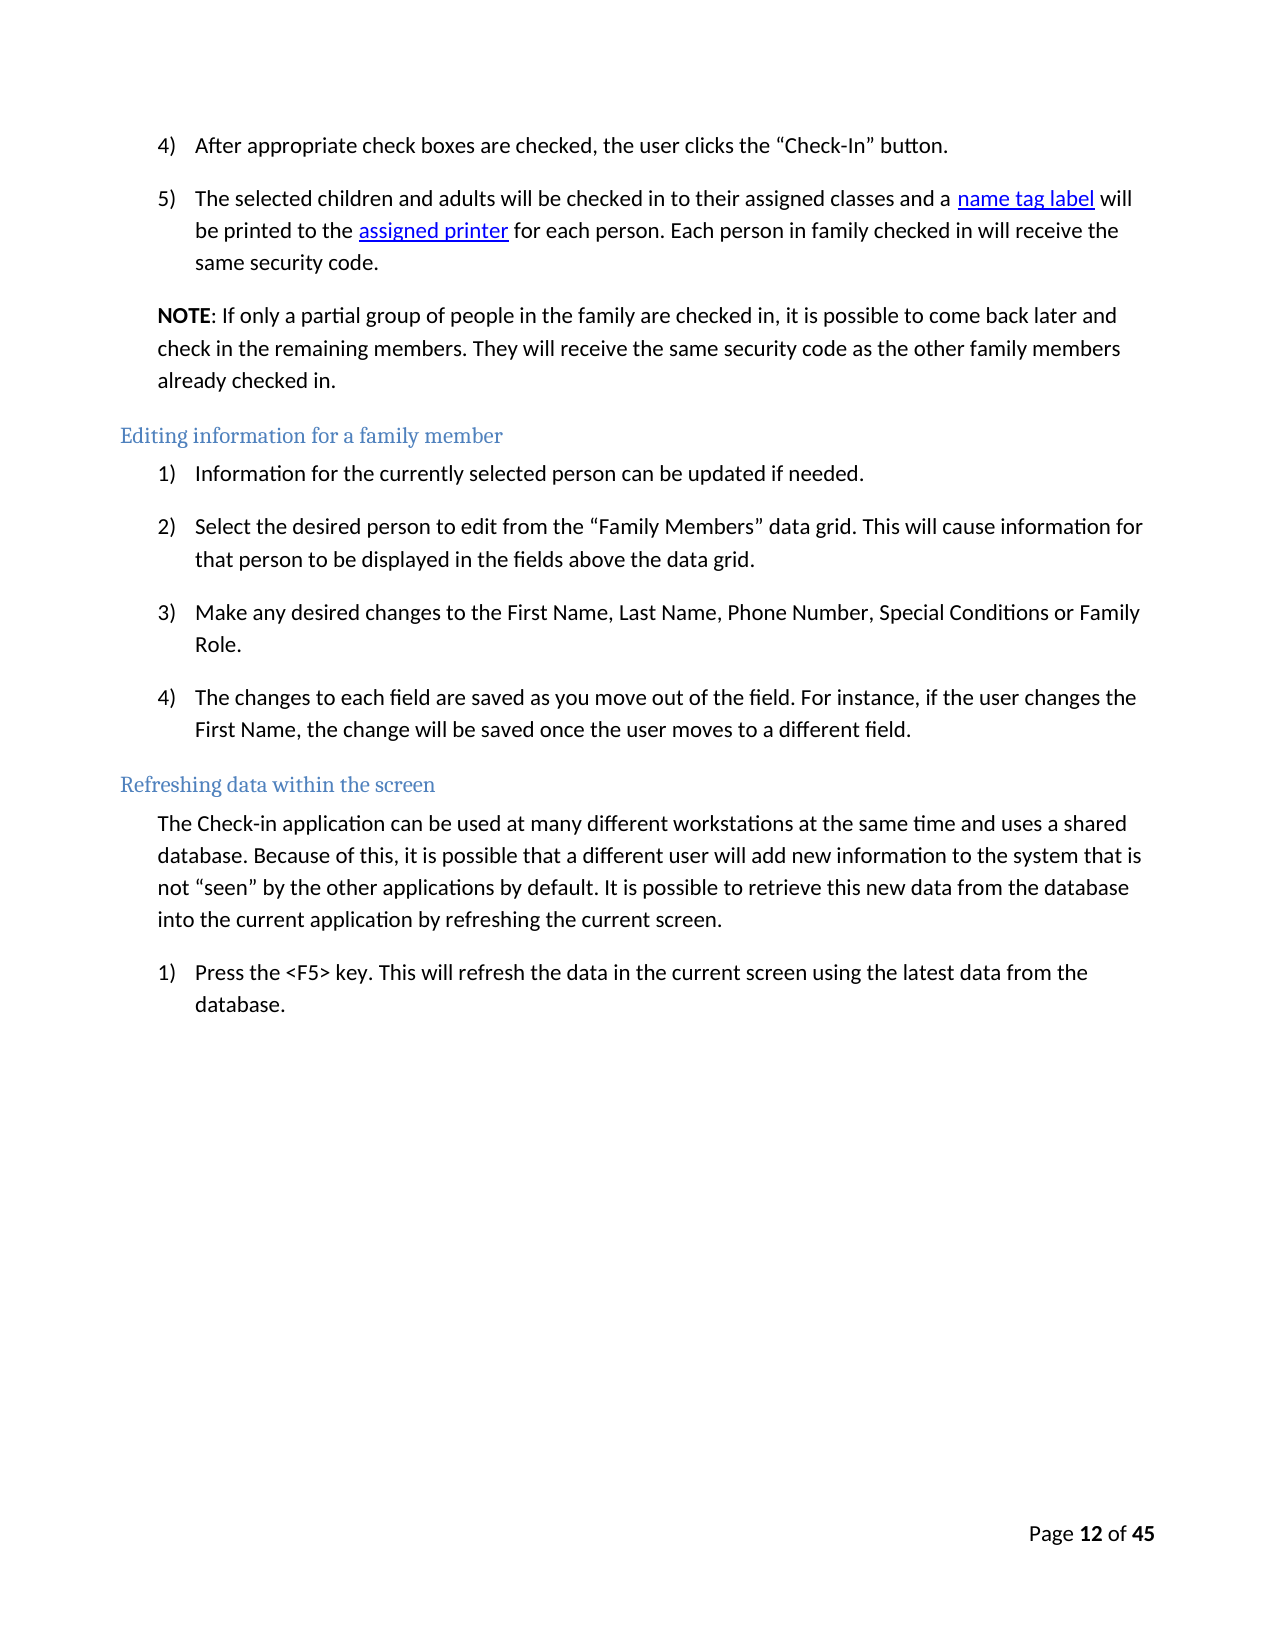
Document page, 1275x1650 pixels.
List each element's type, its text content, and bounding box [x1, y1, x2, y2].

list Information for the currently selected person can be updated if needed. [157, 459, 1155, 487]
list The selected children and adults will be checked in to their assigned classes and a name tag label will be printed to the assigned printer for each person. Each person in family checked in will receive the same security code. [157, 184, 1155, 276]
list The changes to each field are saved as you move out of the field. For instance, if the user changes the First Name, the change will be saved once the user moves to a different field. [157, 683, 1155, 743]
list Press the <F5> key. This will refresh the data in the current screen using the latest data from the database. [157, 958, 1155, 1018]
list After appropriate check boxes are checked, the user clicks the “Check-In” button. [157, 131, 1155, 159]
subtitle Editing information for a family member [120, 423, 1155, 449]
list Select the desired person to edit from the “Family Members” data grid. This will cause information for that person to be displayed in the fields above the data grid. [157, 512, 1155, 573]
list Make any desired changes to the First Name, Last Name, Phone Number, Special Conditions or Family Role. [157, 598, 1155, 658]
text NOTE: If only a partial group of people in the family are checked in, it is possible to come back later and check in the remaining members. They will receive the same security code as the other family members already checked in. [157, 301, 1155, 394]
text The Check-in application can be used at many different workstations at the same time and uses a shared database. Because of this, it is possible that a different user will add new information to the system that is not “seen” by the other applications by default. It is possible to retrieve this new data from the database into the current application by refreshing the current screen. [157, 809, 1155, 933]
subtitle Refreshing data within the screen [120, 772, 1155, 799]
